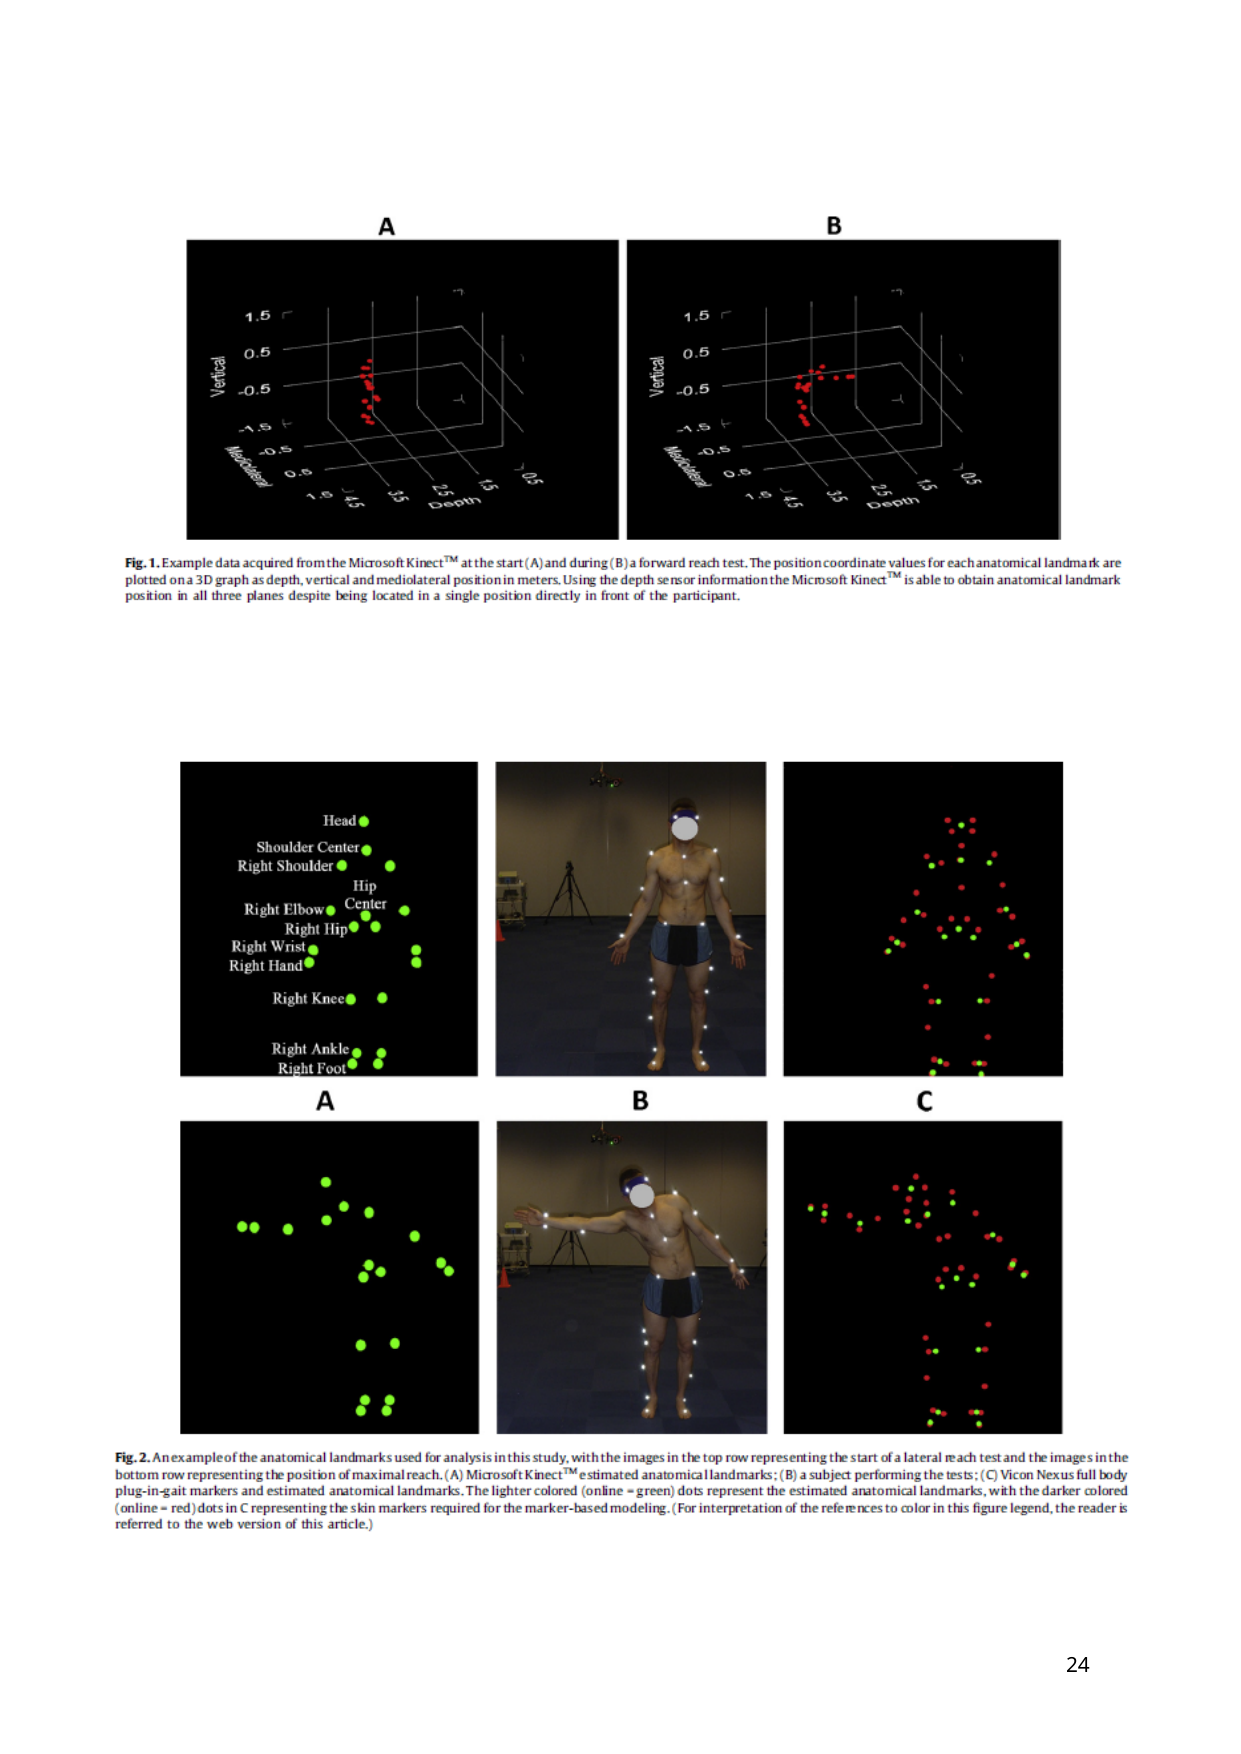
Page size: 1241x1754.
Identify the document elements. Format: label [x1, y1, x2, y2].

picture [103, 198, 1137, 608]
picture [94, 751, 1147, 1542]
